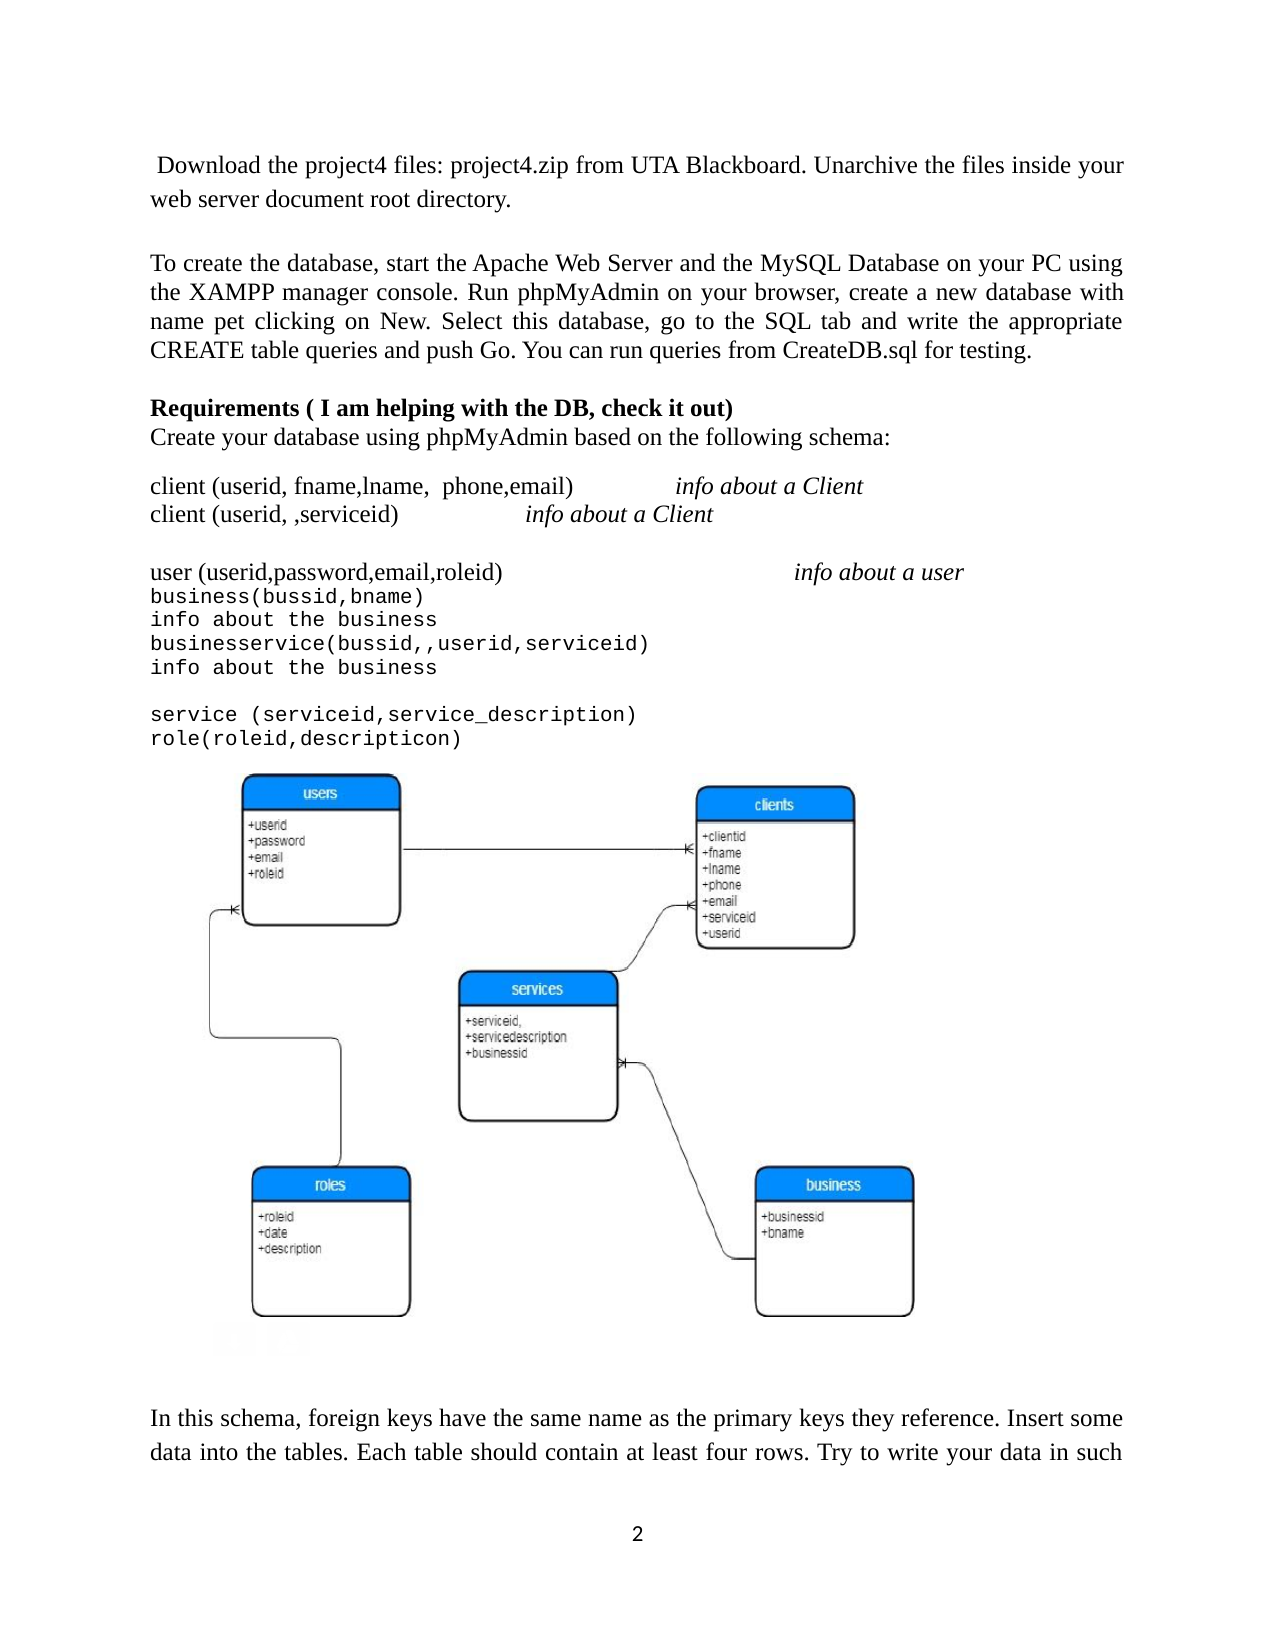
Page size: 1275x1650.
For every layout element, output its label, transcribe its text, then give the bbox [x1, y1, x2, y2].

text client (userid, ,serviceid) info about a Client [150, 499, 1125, 528]
text businesservice(bussid,,userid,serviceid) info about the business [150, 633, 1125, 680]
text client (userid, fname,lname, phone,email) info about a Client [150, 471, 1125, 499]
subtitle Requirements ( I am helping with the DB, check it out) [150, 393, 1125, 422]
text business(bussid,bname) info about the business [150, 586, 1125, 633]
text user (userid,password,email,roleid) info about a user [150, 557, 1125, 586]
text service (serviceid,service_description) [150, 704, 1125, 728]
text Create your database using phpMyAdmin based on the following schema: [150, 422, 1125, 450]
text role(roleid,descripticon) [150, 728, 1125, 1355]
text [150, 1403, 1125, 1466]
text Download the project4 files: project4.zip from UTA Blackboard. Unarchive the files inside your web server document root directory. [150, 150, 1125, 213]
list To create the database, start the Apache Web Server and the MySQL Database on your PC using the XAMPP manager console. Run phpMyAdmin on your browser, create a new database with name pet clicking on New. Select this database, go to the SQL tab and write the appropriate CREATE table queries and push Go. You can run queries from CreateDB.sql for testing. [150, 248, 1125, 363]
